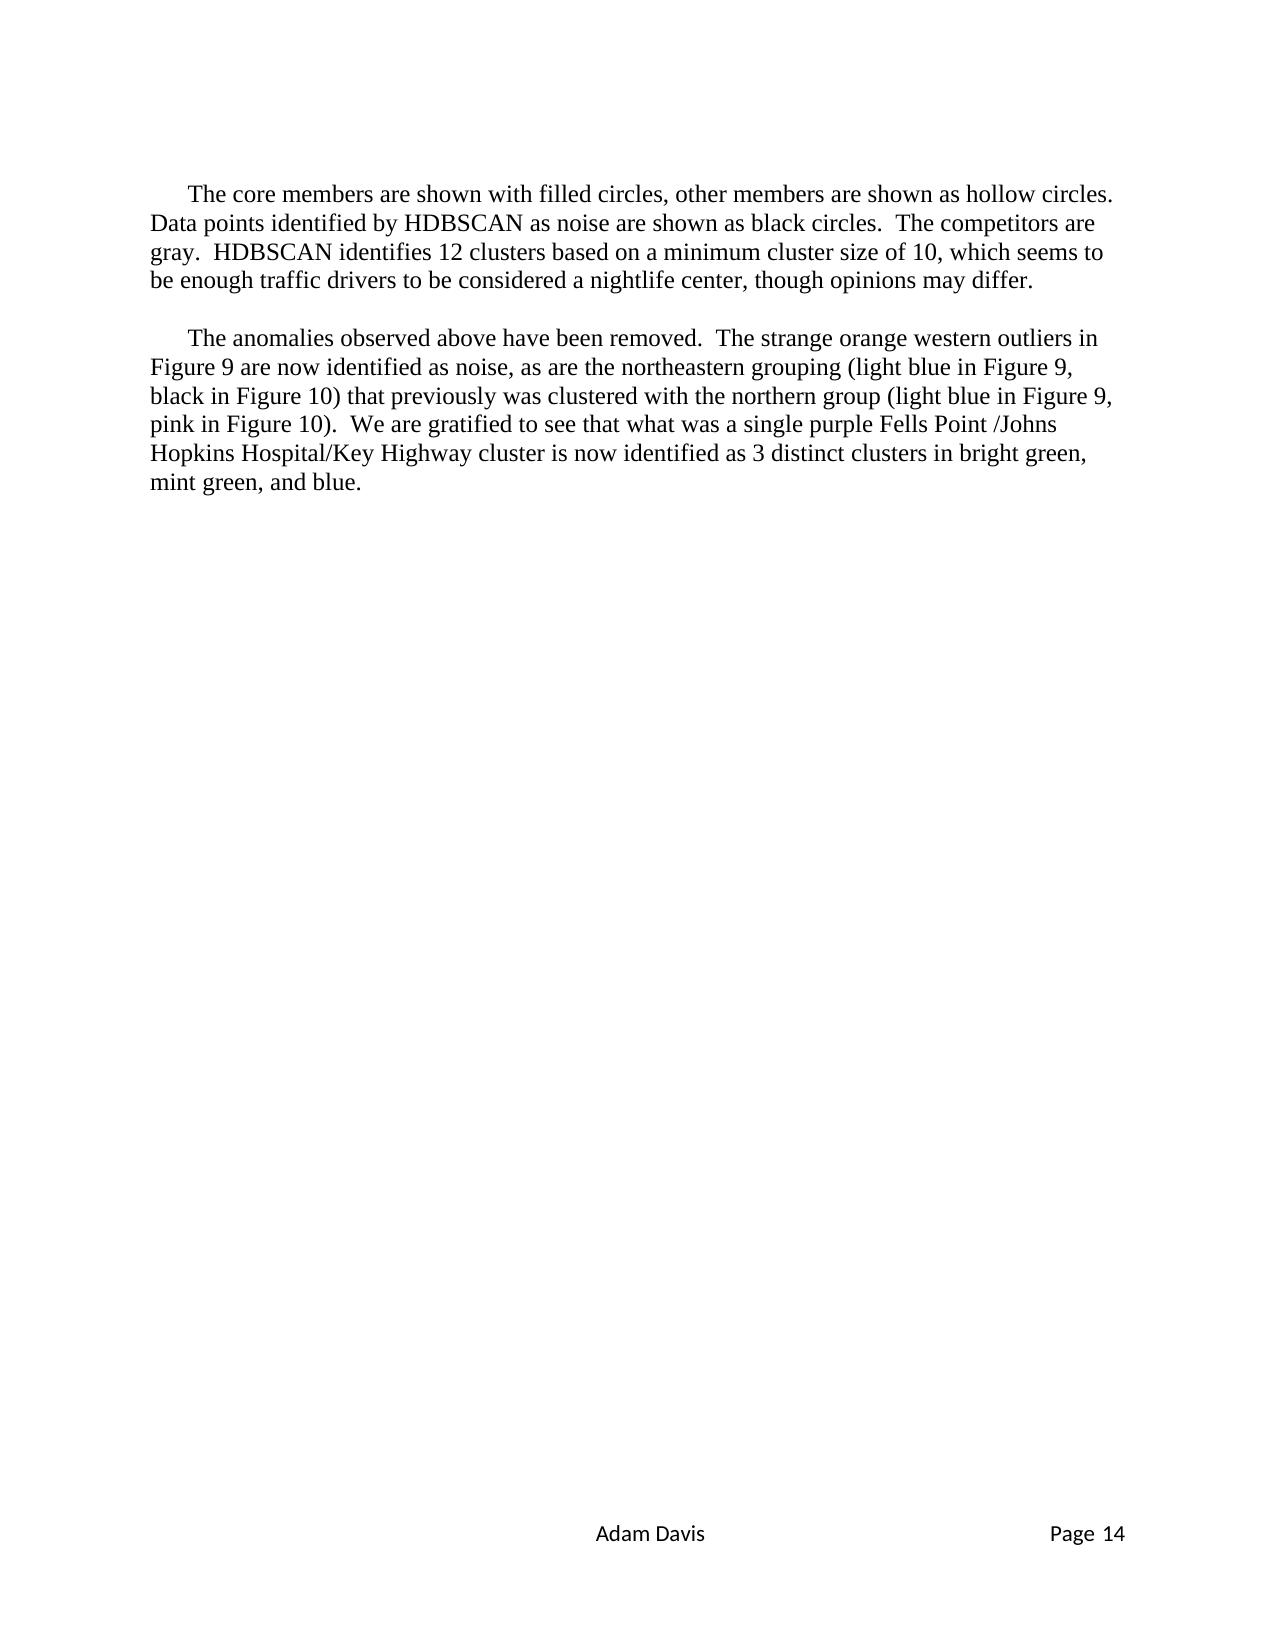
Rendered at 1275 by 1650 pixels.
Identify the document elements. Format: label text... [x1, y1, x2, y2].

text The anomalies observed above have been removed. The strange orange western outliers in Figure 9 are now identified as noise, as are the northeastern grouping (light blue in Figure 9, black in Figure 10) that previously was clustered with the northern group (light blue in Figure 9, pink in Figure 10). We are gratified to see that what was a single purple Fells Point /Johns Hopkins Hospital/Key Highway cluster is now identified as 3 distinct clusters in bright green, mint green, and blue. [150, 323, 1125, 496]
text The core members are shown with filled circles, other members are shown as hollow circles. Data points identified by HDBSCAN as noise are shown as black circles. The competitors are gray. HDBSCAN identifies 12 clusters based on a minimum cluster size of 10, which seems to be enough traffic drivers to be considered a nightlife center, though opinions may differ. [150, 179, 1125, 294]
